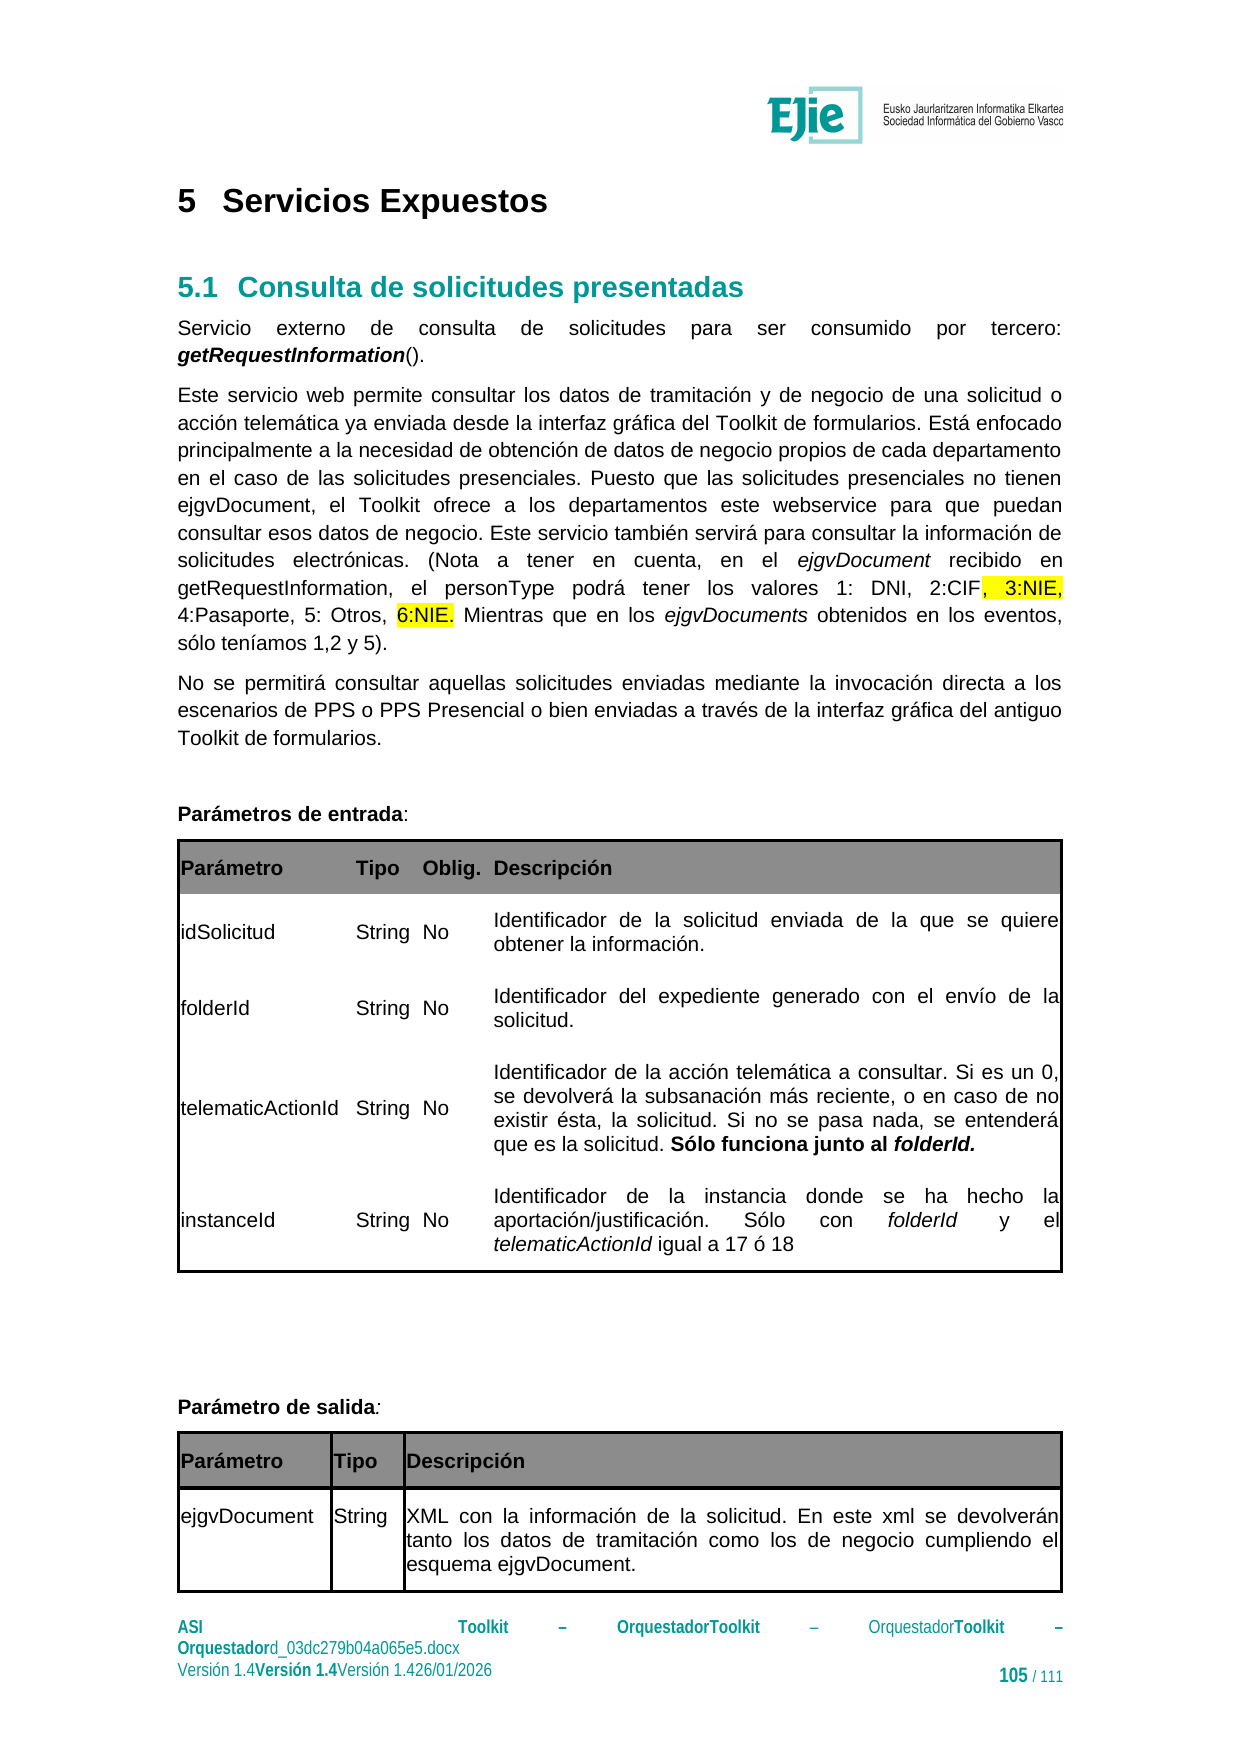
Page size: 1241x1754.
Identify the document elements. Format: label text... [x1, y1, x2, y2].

table_cell String [333, 1490, 403, 1589]
table_cell folderId [180, 970, 354, 1046]
table_header Tipo [333, 1434, 403, 1486]
table_cell telematicActionId [180, 1046, 354, 1170]
table_cell instanceId [180, 1170, 354, 1270]
table_cell String [354, 970, 421, 1046]
table_cell idSolicitud [180, 894, 354, 970]
table_cell ejgvDocument [180, 1490, 330, 1589]
text Servicio externo de consulta de solicitudes para ser consumido por tercero: getRequestInformation(). [177, 316, 1063, 367]
table_header Tipo [354, 842, 421, 894]
table_cell No [421, 1170, 492, 1270]
table_cell Identificador de la solicitud enviada de la que se quiere obtener la información. [492, 894, 1060, 970]
table_header Oblig. [421, 842, 492, 894]
table_cell No [421, 970, 492, 1046]
table_cell String [354, 894, 421, 970]
table_cell Identificador de la acción telemática a consultar. Si es un 0, se devolverá la subsanación más reciente, o en caso de no existir ésta, la solicitud. Si no se pasa nada, se entenderá que es la solicitud. Sólo funciona junto al folderId. [492, 1046, 1060, 1170]
text Este servicio web permite consultar los datos de tramitación y de negocio de una solicitud o acción telemática ya enviada desde la interfaz gráfica del Toolkit de formularios. Está enfocado principalmente a la necesidad de obtención de datos de negocio propios de cada departamento en el caso de las solicitudes presenciales. Puesto que las solicitudes presenciales no tienen ejgvDocument, el Toolkit ofrece a los departamentos este webservice para que puedan consultar esos datos de negocio. Este servicio también servirá para consultar la información de solicitudes electrónicas. (Nota a tener en cuenta, en el ejgvDocument recibido en getRequestInformation, el personType podrá tener los valores 1: DNI, 2:CIF, 3:NIE, 4:Pasaporte, 5: Otros, 6:NIE. Mientras que en los ejgvDocuments obtenidos en los eventos, sólo teníamos 1,2 y 5). [177, 383, 1063, 654]
table_cell No [421, 1046, 492, 1170]
text No se permitirá consultar aquellas solicitudes enviadas mediante la invocación directa a los escenarios de PPS o PPS Presencial o bien enviadas a través de la interfaz gráfica del antiguo Toolkit de formularios. [177, 671, 1063, 749]
table_header Descripción [406, 1434, 1060, 1486]
table_header Parámetro [180, 842, 354, 894]
text Parámetros de entrada: [177, 802, 1063, 826]
table_header Descripción [492, 842, 1060, 894]
table_header Parámetro [180, 1434, 330, 1486]
table_cell String [354, 1170, 421, 1270]
table_cell String [354, 1046, 421, 1170]
subtitle Servicios Expuestos [177, 181, 1063, 219]
text Parámetro de salida: [177, 1395, 1063, 1419]
subtitle Consulta de solicitudes presentadas [177, 269, 1063, 303]
picture [767, 86, 1064, 144]
table_cell Identificador del expediente generado con el envío de la solicitud. [492, 970, 1060, 1046]
table_cell No [421, 894, 492, 970]
table_cell Identificador de la instancia donde se ha hecho la aportación/justificación. Sólo con folderId y el telematicActionId igual a 17 ó 18 [492, 1170, 1060, 1270]
